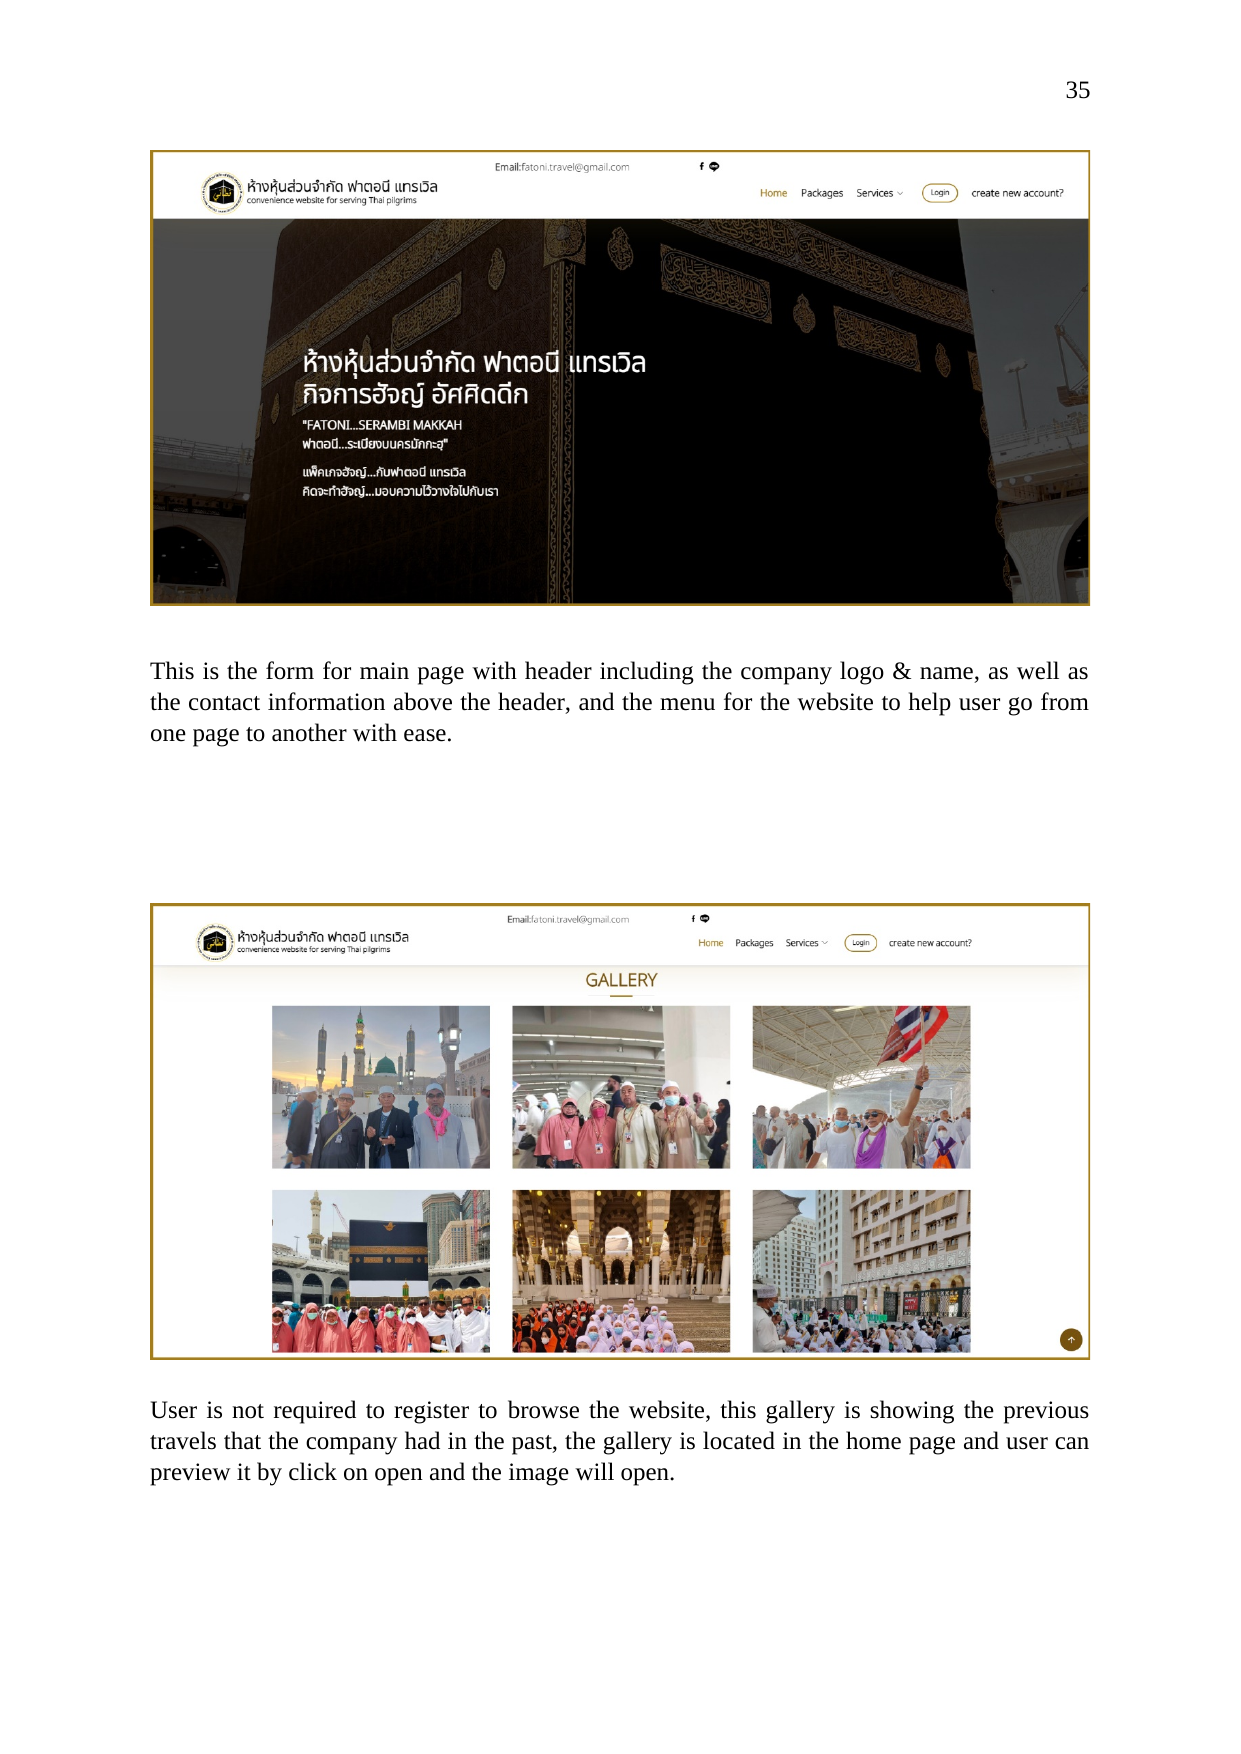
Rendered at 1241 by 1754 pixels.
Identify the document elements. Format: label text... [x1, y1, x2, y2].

picture [150, 150, 1091, 606]
text This is the form for main page with header including the company logo & name, as well as the contact information above the header, and the menu for the website to help user go from one page to another with ease. [150, 656, 1090, 747]
text User is not required to register to browse the website, this gallery is showing the previous travels that the company had in the past, the gallery is located in the home page and user can preview it by click on open and the image will open. [150, 1395, 1090, 1486]
picture [150, 903, 1091, 1360]
